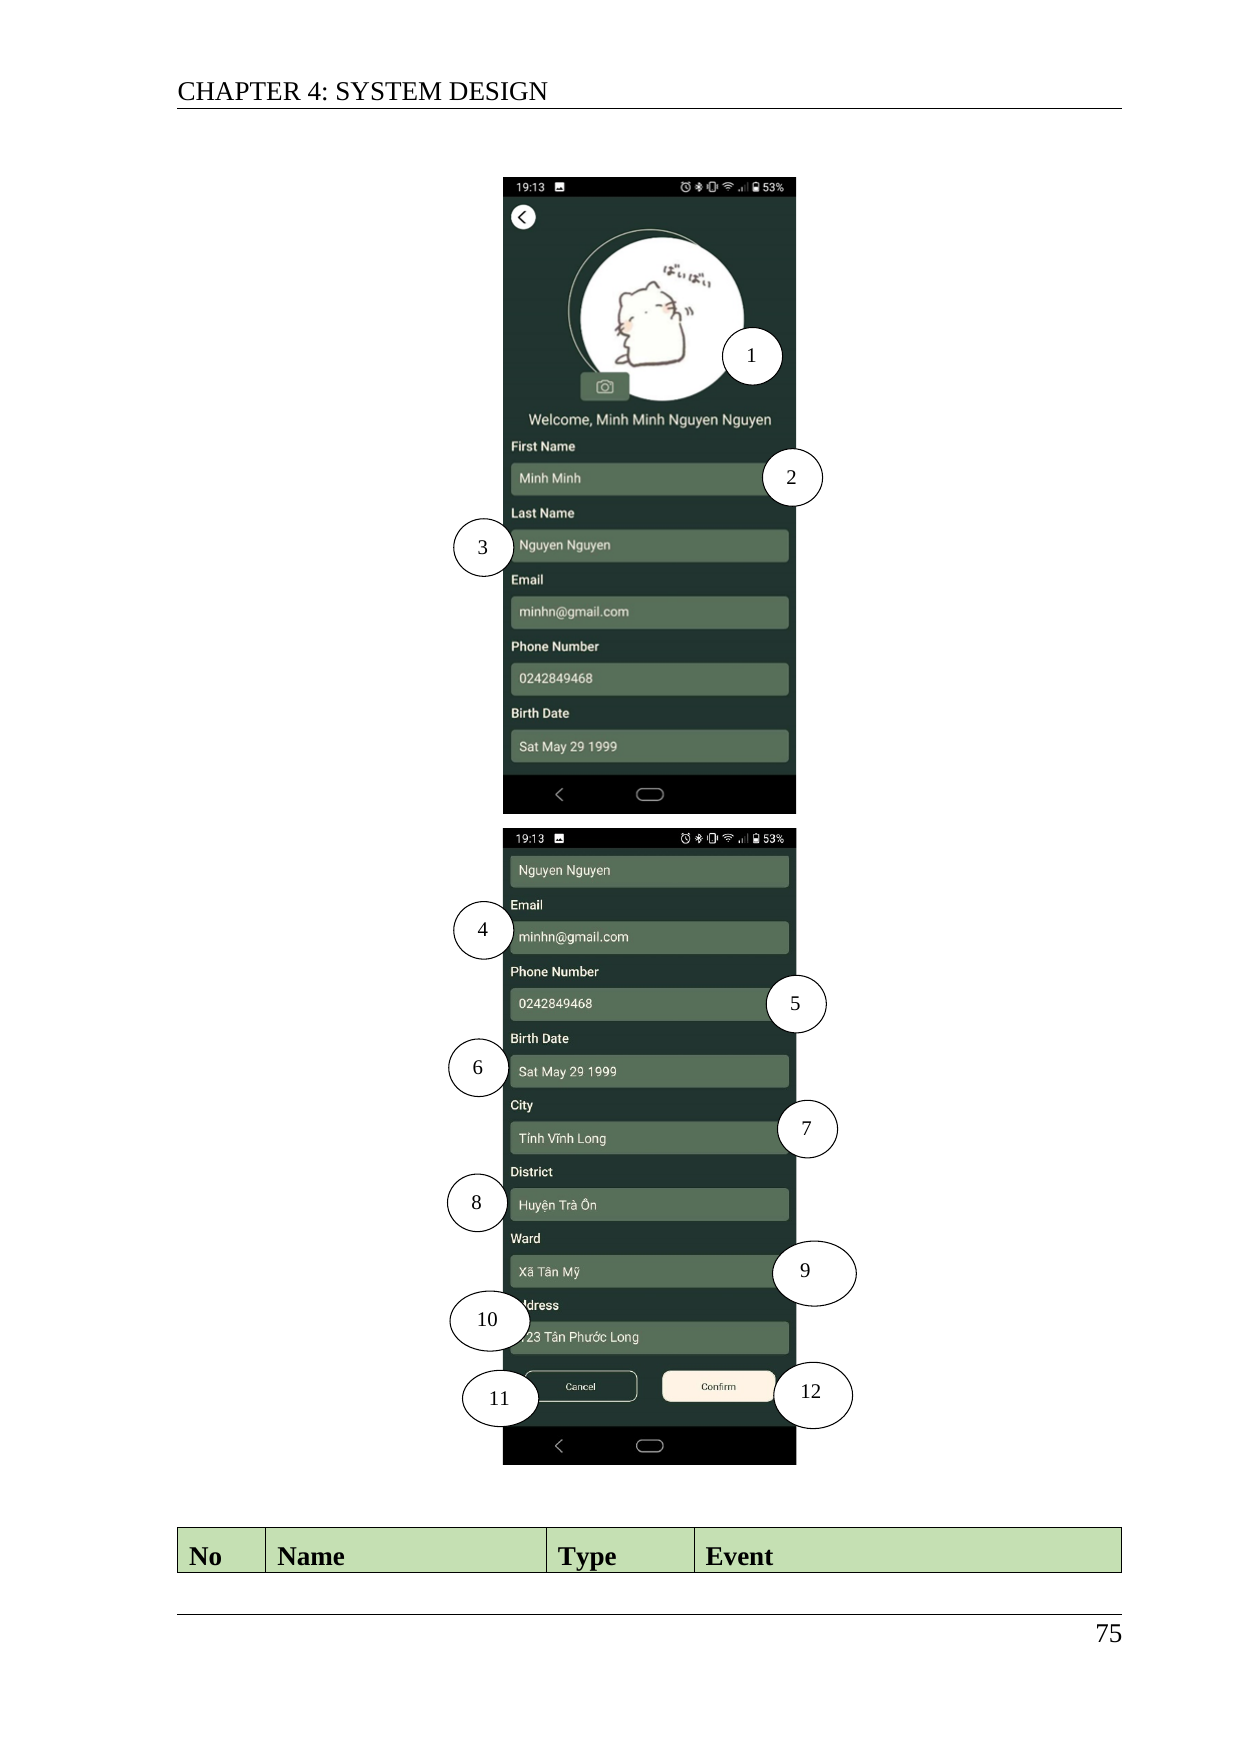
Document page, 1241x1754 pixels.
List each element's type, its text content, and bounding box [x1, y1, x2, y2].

picture [503, 177, 797, 814]
table_header Name [266, 1528, 546, 1572]
table_header Event [695, 1528, 1121, 1572]
table_header Type [547, 1528, 694, 1572]
picture [502, 828, 797, 1465]
table_header No [178, 1528, 265, 1572]
